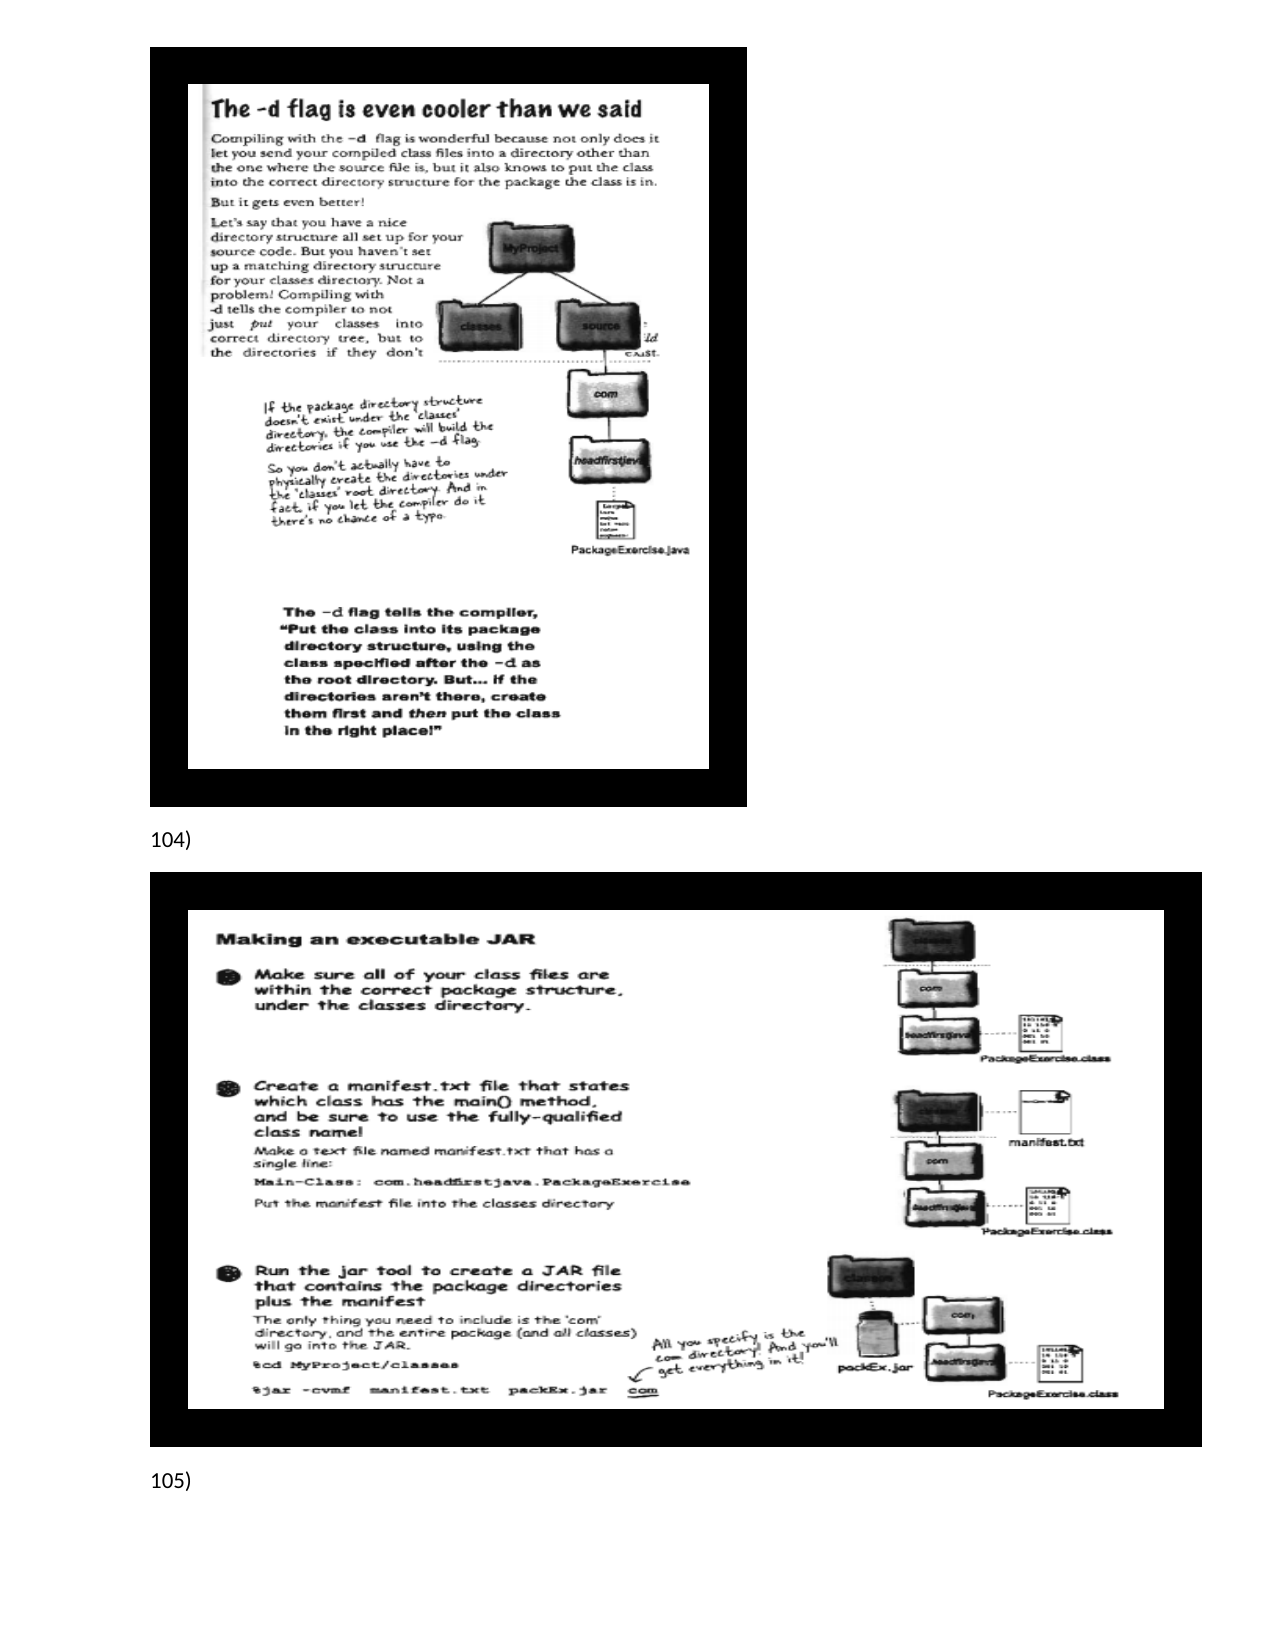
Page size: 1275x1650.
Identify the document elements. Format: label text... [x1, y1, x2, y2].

text 104) [150, 825, 1125, 853]
picture [188, 84, 709, 769]
text 105) [150, 1466, 1125, 1494]
picture [188, 910, 1164, 1409]
